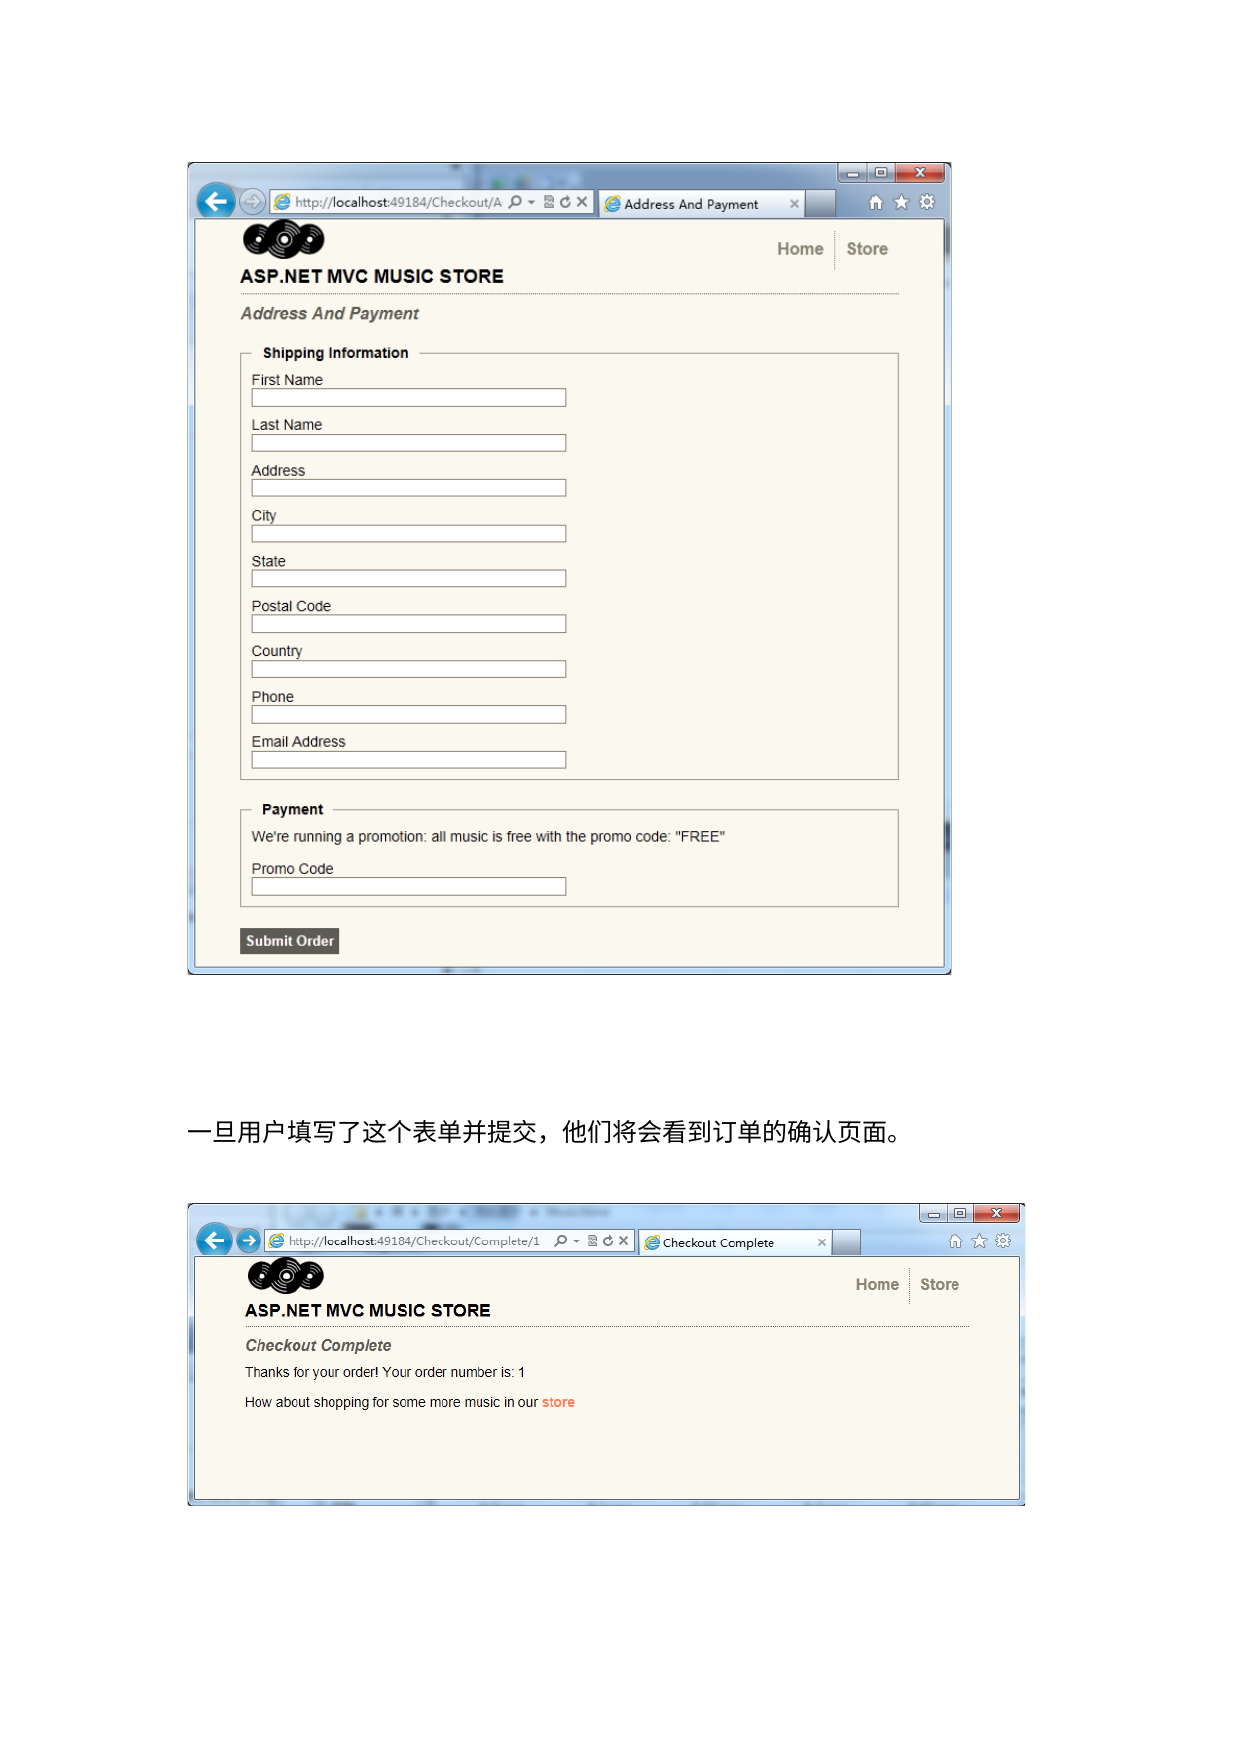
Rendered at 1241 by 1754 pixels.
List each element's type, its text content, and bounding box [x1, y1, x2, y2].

text 一旦用户填写了这个表单并提交，他们将会看到订单的确认页面。 [187, 1098, 1053, 1163]
picture [187, 1203, 1025, 1506]
picture [187, 162, 952, 975]
